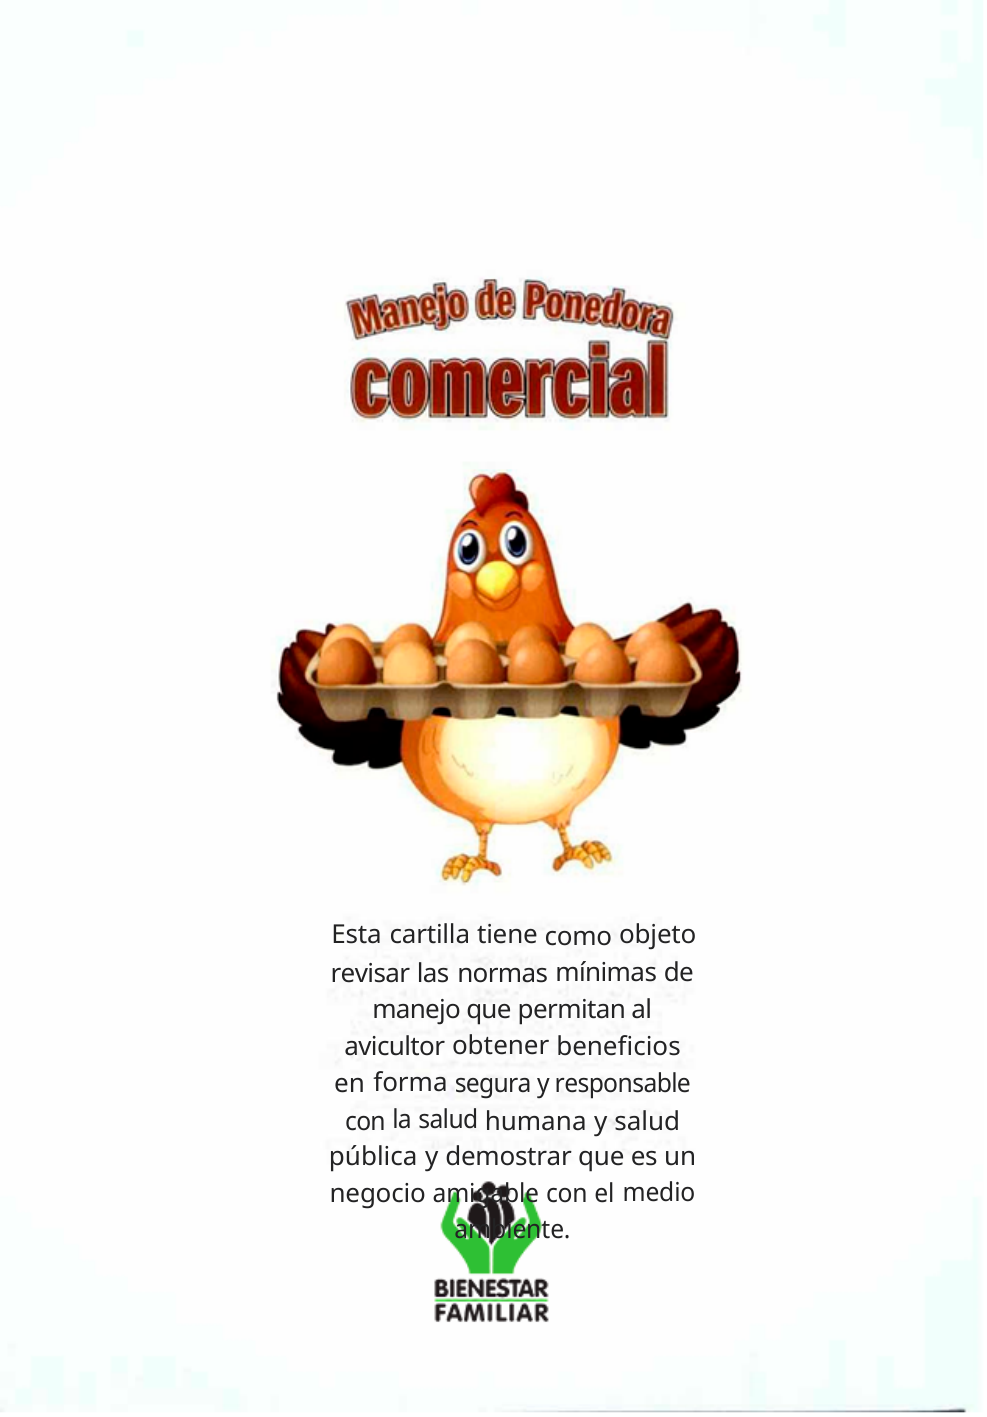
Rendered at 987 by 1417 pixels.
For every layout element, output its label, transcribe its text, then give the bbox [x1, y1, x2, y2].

text Esta cartilla tiene como objeto revisar las normas mínimas de manejo que permitan al avicultor obtener beneficios en forma segura y responsable con la salud humana y salud pública y demostrar que es un negocio amigable con el medio ambiente. [328, 916, 697, 1248]
picture [0, 0, 985, 1414]
